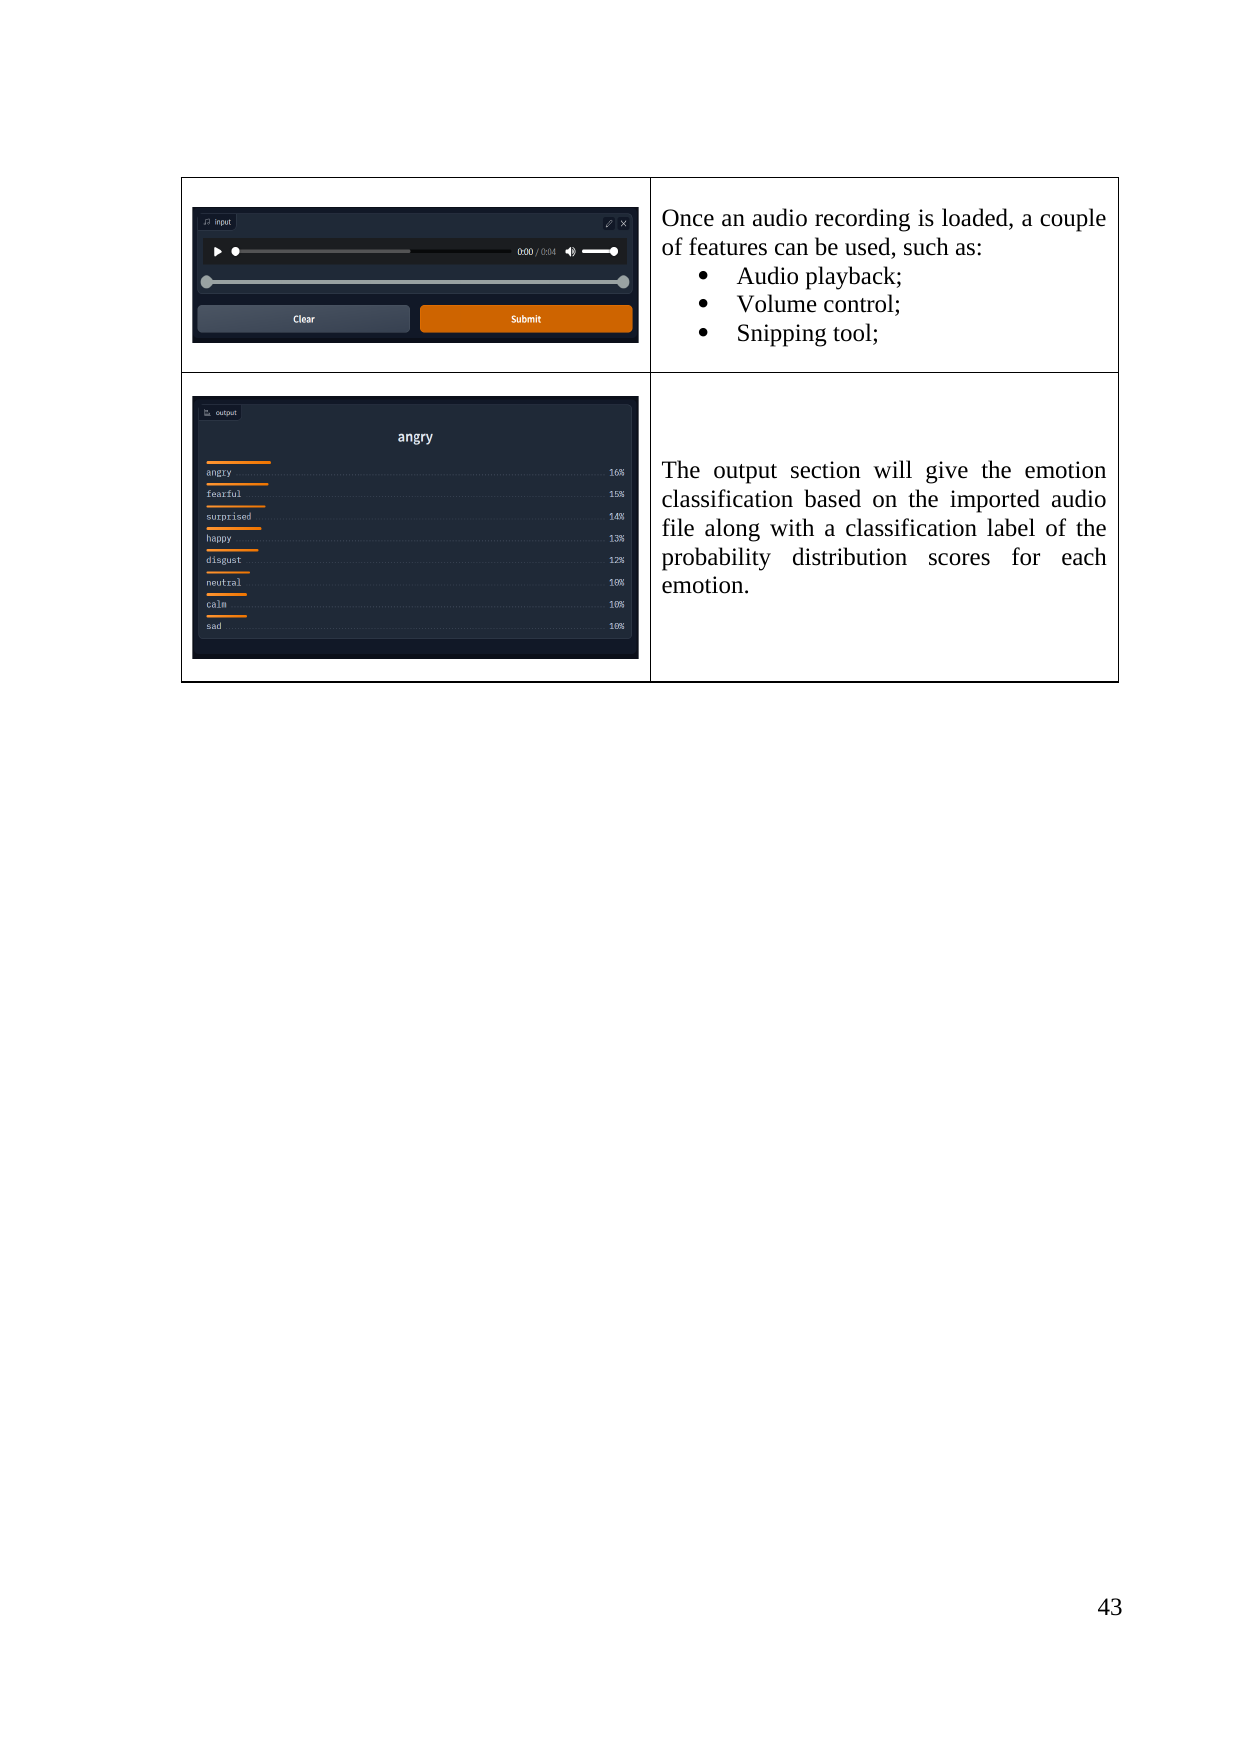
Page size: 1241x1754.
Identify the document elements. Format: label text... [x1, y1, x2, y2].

picture [192, 396, 639, 659]
table_cell Once an audio recording is loaded, a couple of features can be used, such as: Audio playback; Volume control; Snipping tool; [651, 178, 1118, 372]
table_cell [182, 373, 650, 681]
table_cell [182, 178, 650, 372]
table_cell The output section will give the emotion classification based on the imported audio file along with a classification label of the probability distribution scores for each emotion. [651, 373, 1118, 681]
picture [192, 207, 639, 343]
